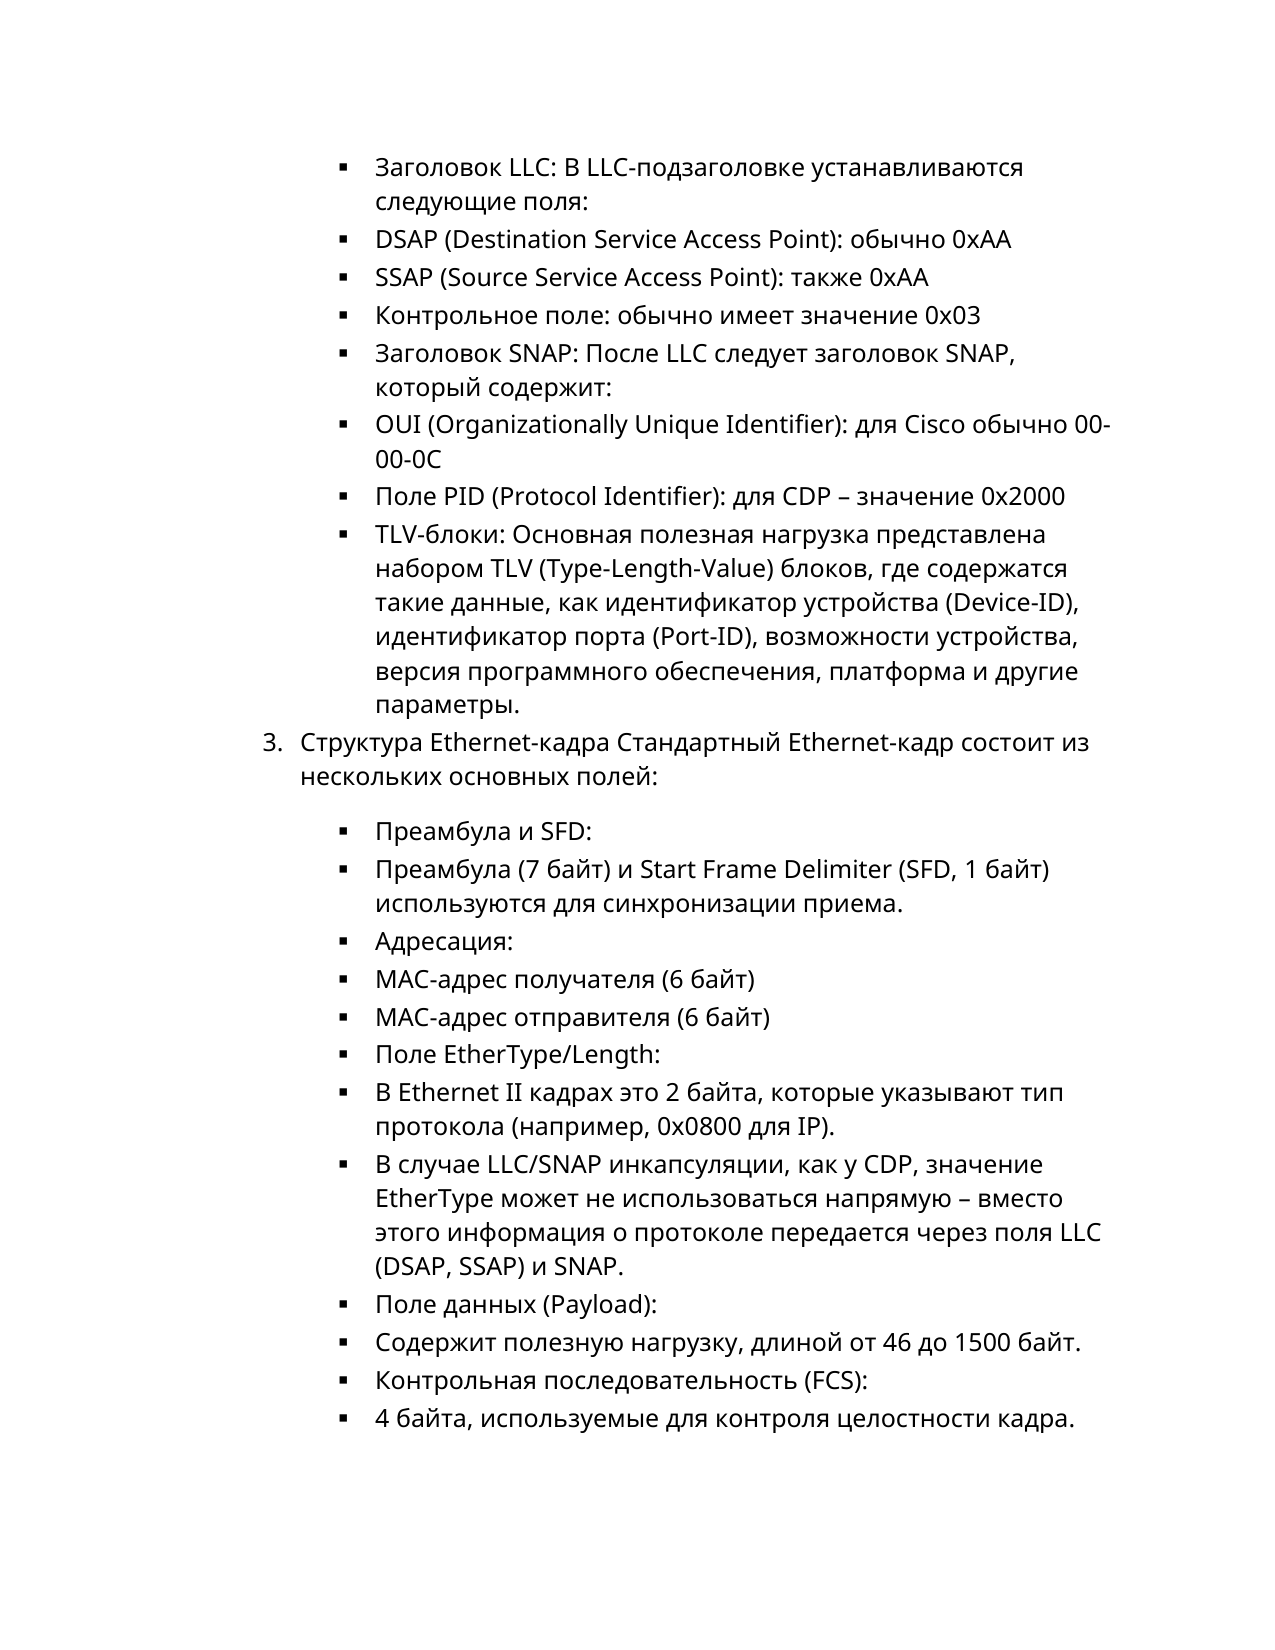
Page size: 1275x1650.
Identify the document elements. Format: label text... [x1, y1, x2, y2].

list SSAP (Source Service Access Point): также 0xAA [337, 260, 1125, 294]
list MAC-адрес отправителя (6 байт) [337, 999, 1125, 1033]
list Контрольное поле: обычно имеет значение 0x03 [337, 297, 1125, 332]
list Адресация: [337, 924, 1125, 958]
list Поле PID (Protocol Identifier): для CDP – значение 0x2000 [337, 479, 1125, 513]
list В случае LLC/SNAP инкапсуляции, как у CDP, значение EtherType может не использоваться напрямую – вместо этого информация о протоколе передается через поля LLC (DSAP, SSAP) и SNAP. [337, 1147, 1125, 1283]
list Преамбула (7 байт) и Start Frame Delimiter (SFD, 1 байт) используются для синхронизации приема. [337, 852, 1125, 920]
list Содержит полезную нагрузку, длиной от 46 до 1500 байт. [337, 1324, 1125, 1359]
list TLV-блоки: Основная полезная нагрузка представлена набором TLV (Type-Length-Value) блоков, где содержатся такие данные, как идентификатор устройства (Device-ID), идентификатор порта (Port-ID), возможности устройства, версия программного обеспечения, платформа и другие параметры. [337, 517, 1125, 721]
list Заголовок SNAP: После LLC следует заголовок SNAP, который содержит: [337, 335, 1125, 403]
list OUI (Organizationally Unique Identifier): для Cisco обычно 00-00-0C [337, 407, 1125, 475]
list Контрольная последовательность (FCS): [337, 1362, 1125, 1396]
list Преамбула и SFD: [337, 814, 1125, 848]
list Поле данных (Payload): [337, 1287, 1125, 1321]
list Структура Ethernet-кадра Стандартный Ethernet-кадр состоит из нескольких основных полей: [262, 725, 1125, 793]
list В Ethernet II кадрах это 2 байта, которые указывают тип протокола (например, 0x0800 для IP). [337, 1075, 1125, 1143]
list Поле EtherType/Length: [337, 1037, 1125, 1071]
list DSAP (Destination Service Access Point): обычно 0xAA [337, 222, 1125, 256]
list 4 байта, используемые для контроля целостности кадра. [337, 1400, 1125, 1434]
list Заголовок LLC: В LLC-подзаголовке устанавливаются следующие поля: [337, 150, 1125, 218]
list MAC-адрес получателя (6 байт) [337, 961, 1125, 996]
